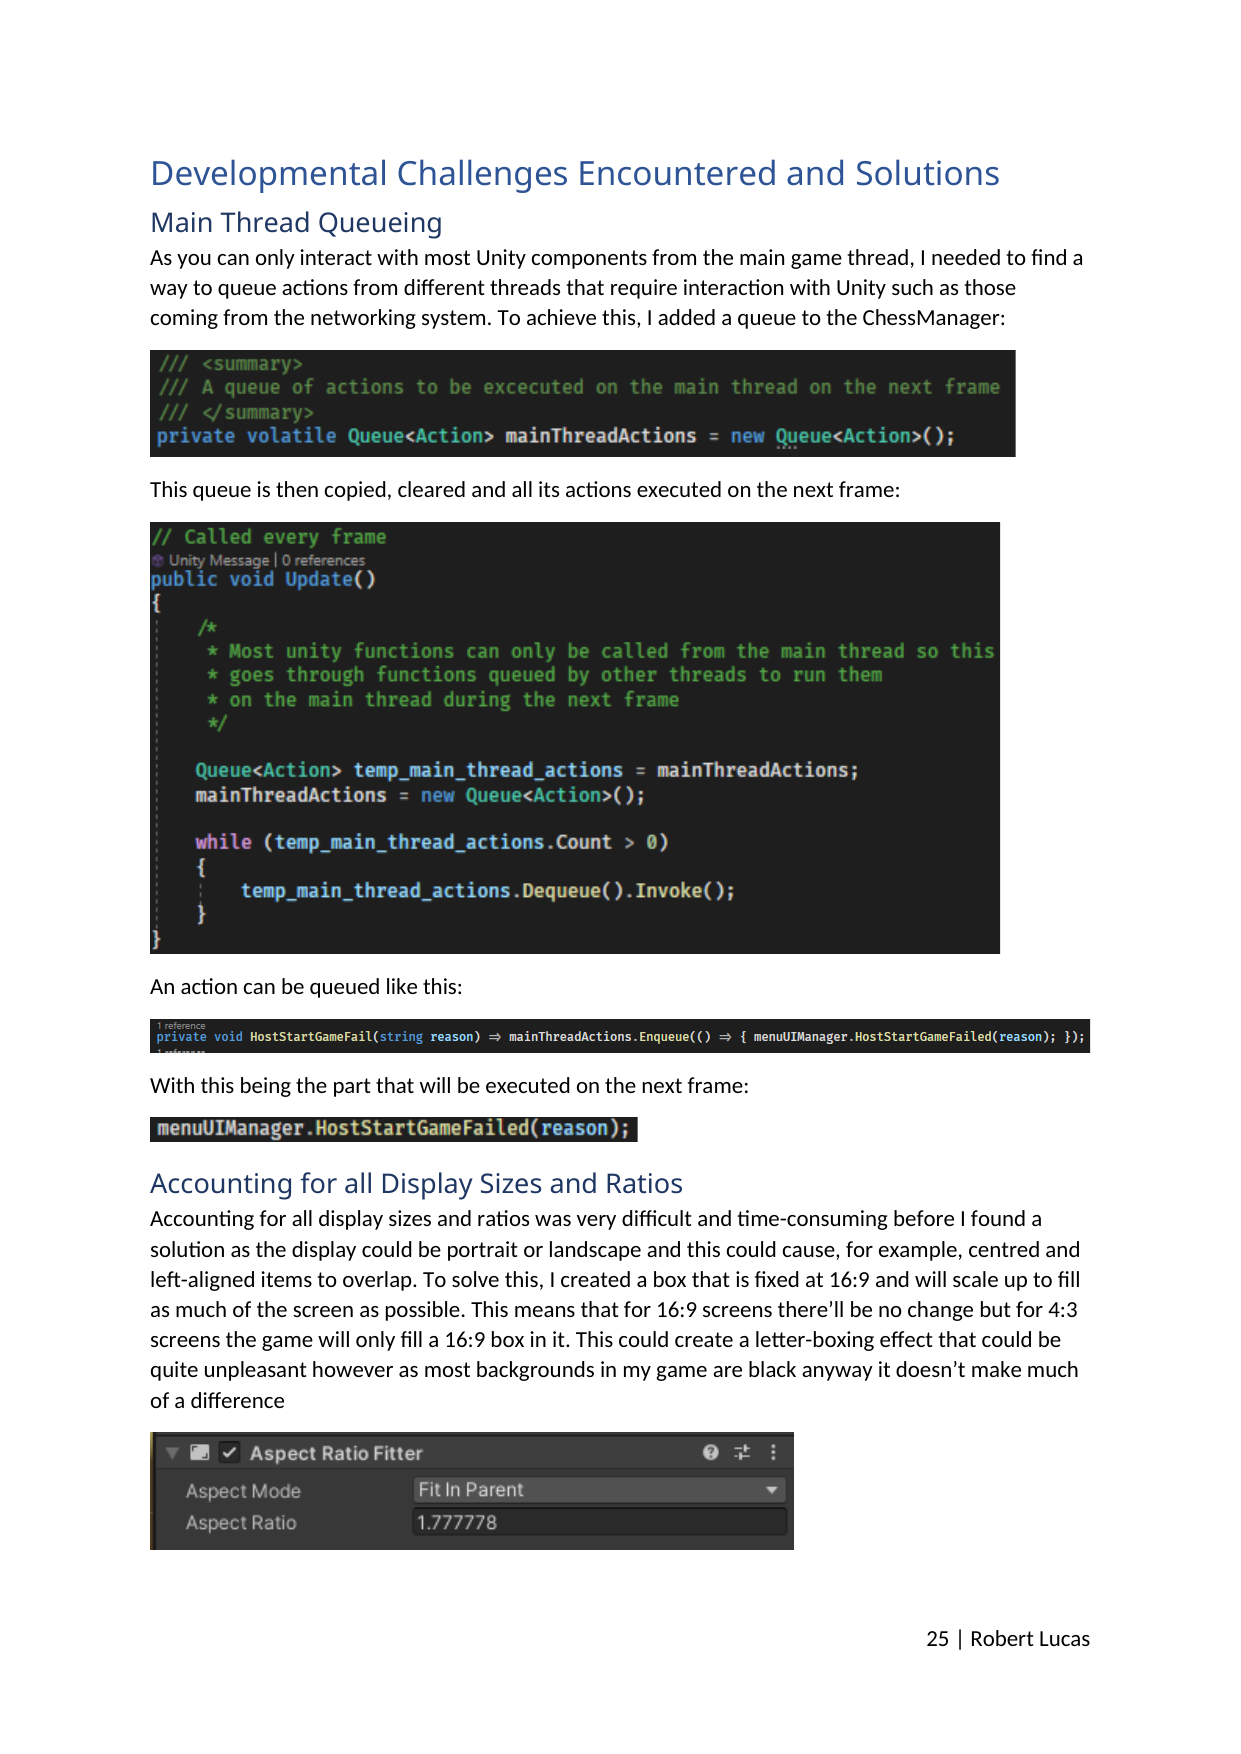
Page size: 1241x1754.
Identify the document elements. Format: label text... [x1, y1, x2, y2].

text With this being the part that will be executed on the next frame: [150, 1071, 1090, 1099]
picture [150, 350, 1016, 457]
text An action can be queued like this: [150, 972, 1090, 1000]
subtitle Accounting for all Display Sizes and Ratios [150, 1165, 1090, 1202]
picture [150, 1117, 638, 1142]
picture [150, 1432, 794, 1550]
text Accounting for all display sizes and ratios was very difficult and time-consuming before I found a solution as the display could be portrait or landscape and this could cause, for example, centred and left-aligned items to overlap. To solve this, I created a box that is fixed at 16:9 and will scale up to fill as much of the screen as possible. This means that for 16:9 screens there’ll be no change but for 4:3 screens the game will only fill a 16:9 box in it. This could create a letter-boxing effect that could be quite unpleasant however as most backgrounds in my game are black anyway it doesn’t make much of a difference [150, 1204, 1090, 1414]
text As you can only interact with most Unity components from the main game thread, I needed to find a way to queue actions from different threads that require interaction with Unity such as those coming from the networking system. To achieve this, I added a queue to the ChessManager: [150, 243, 1090, 331]
text This queue is then copied, cleared and all its actions executed on the next frame: [150, 475, 1090, 503]
subtitle Developmental Challenges Encountered and Solutions [150, 150, 1090, 195]
picture [150, 1019, 1091, 1053]
subtitle Main Thread Queueing [150, 203, 1090, 240]
picture [150, 522, 1001, 954]
